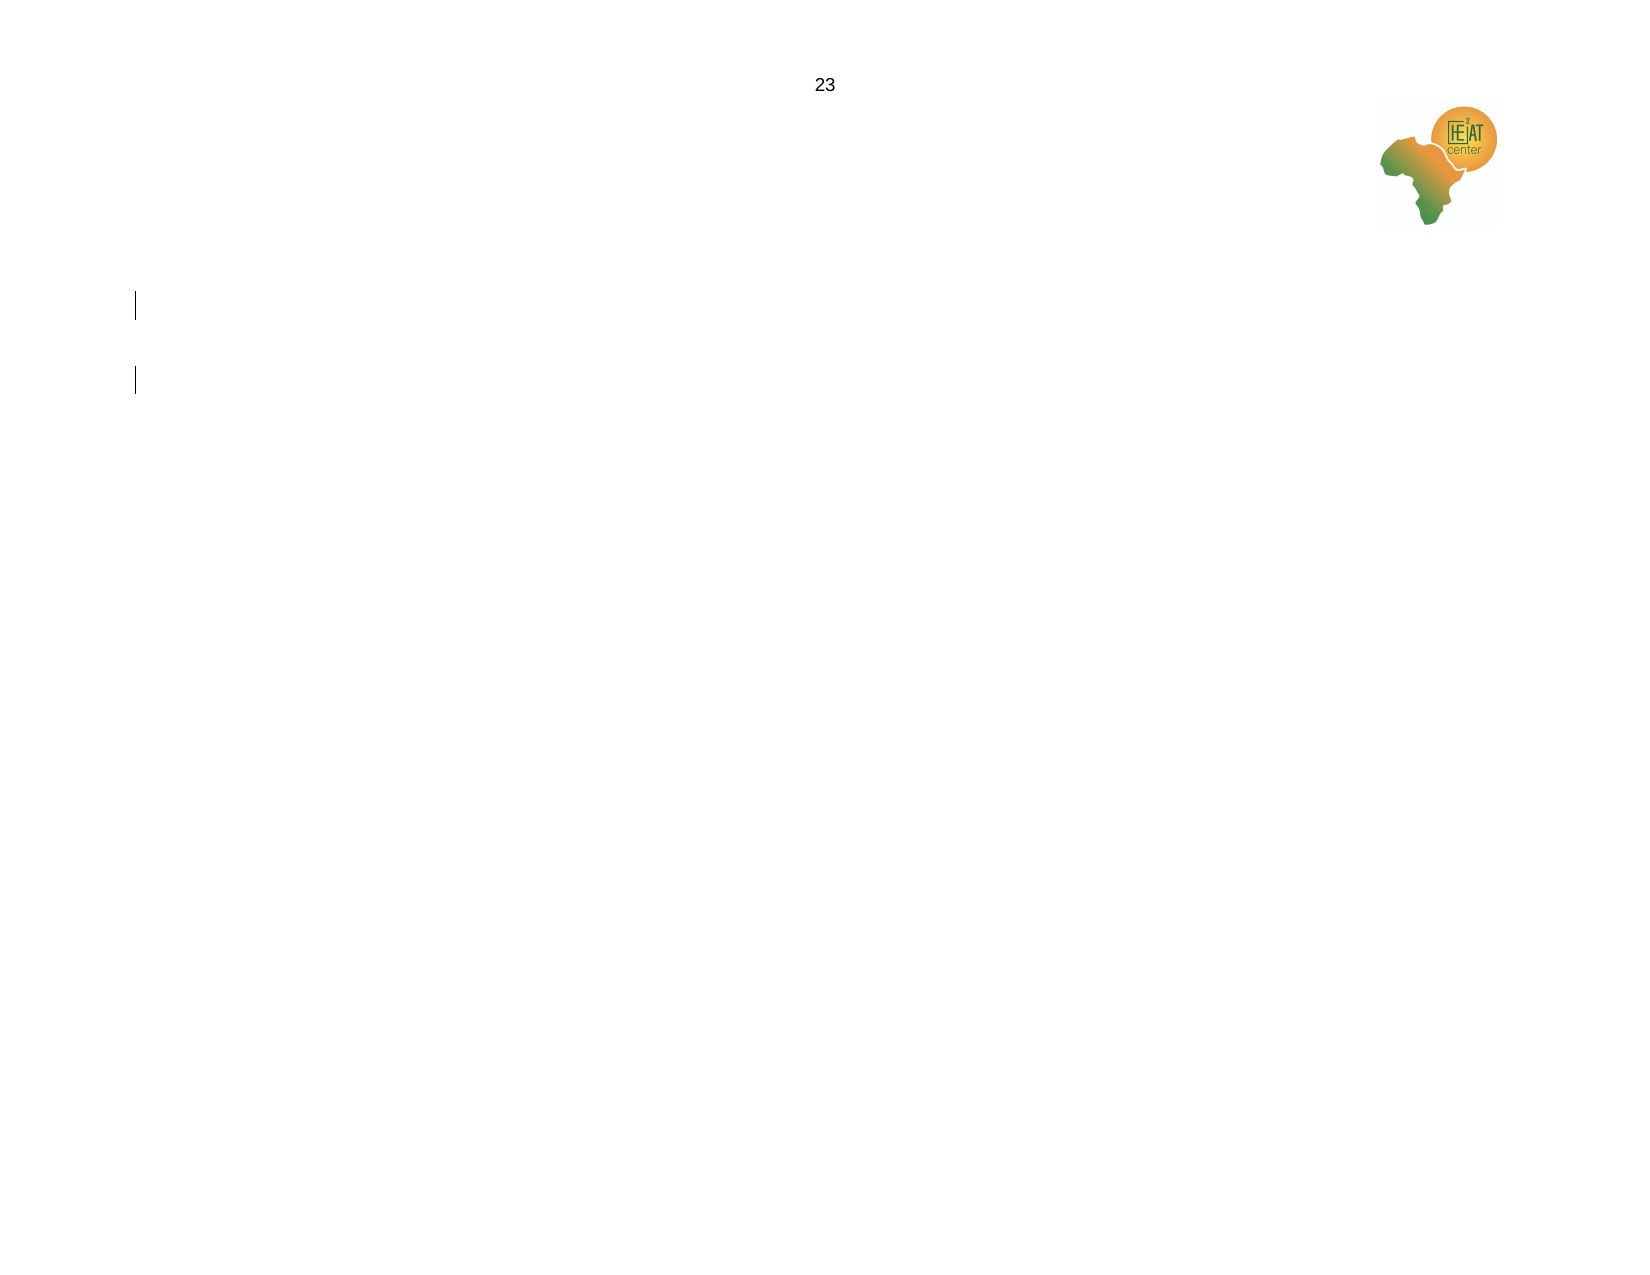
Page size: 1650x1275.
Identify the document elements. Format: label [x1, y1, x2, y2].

picture [1375, 98, 1500, 228]
